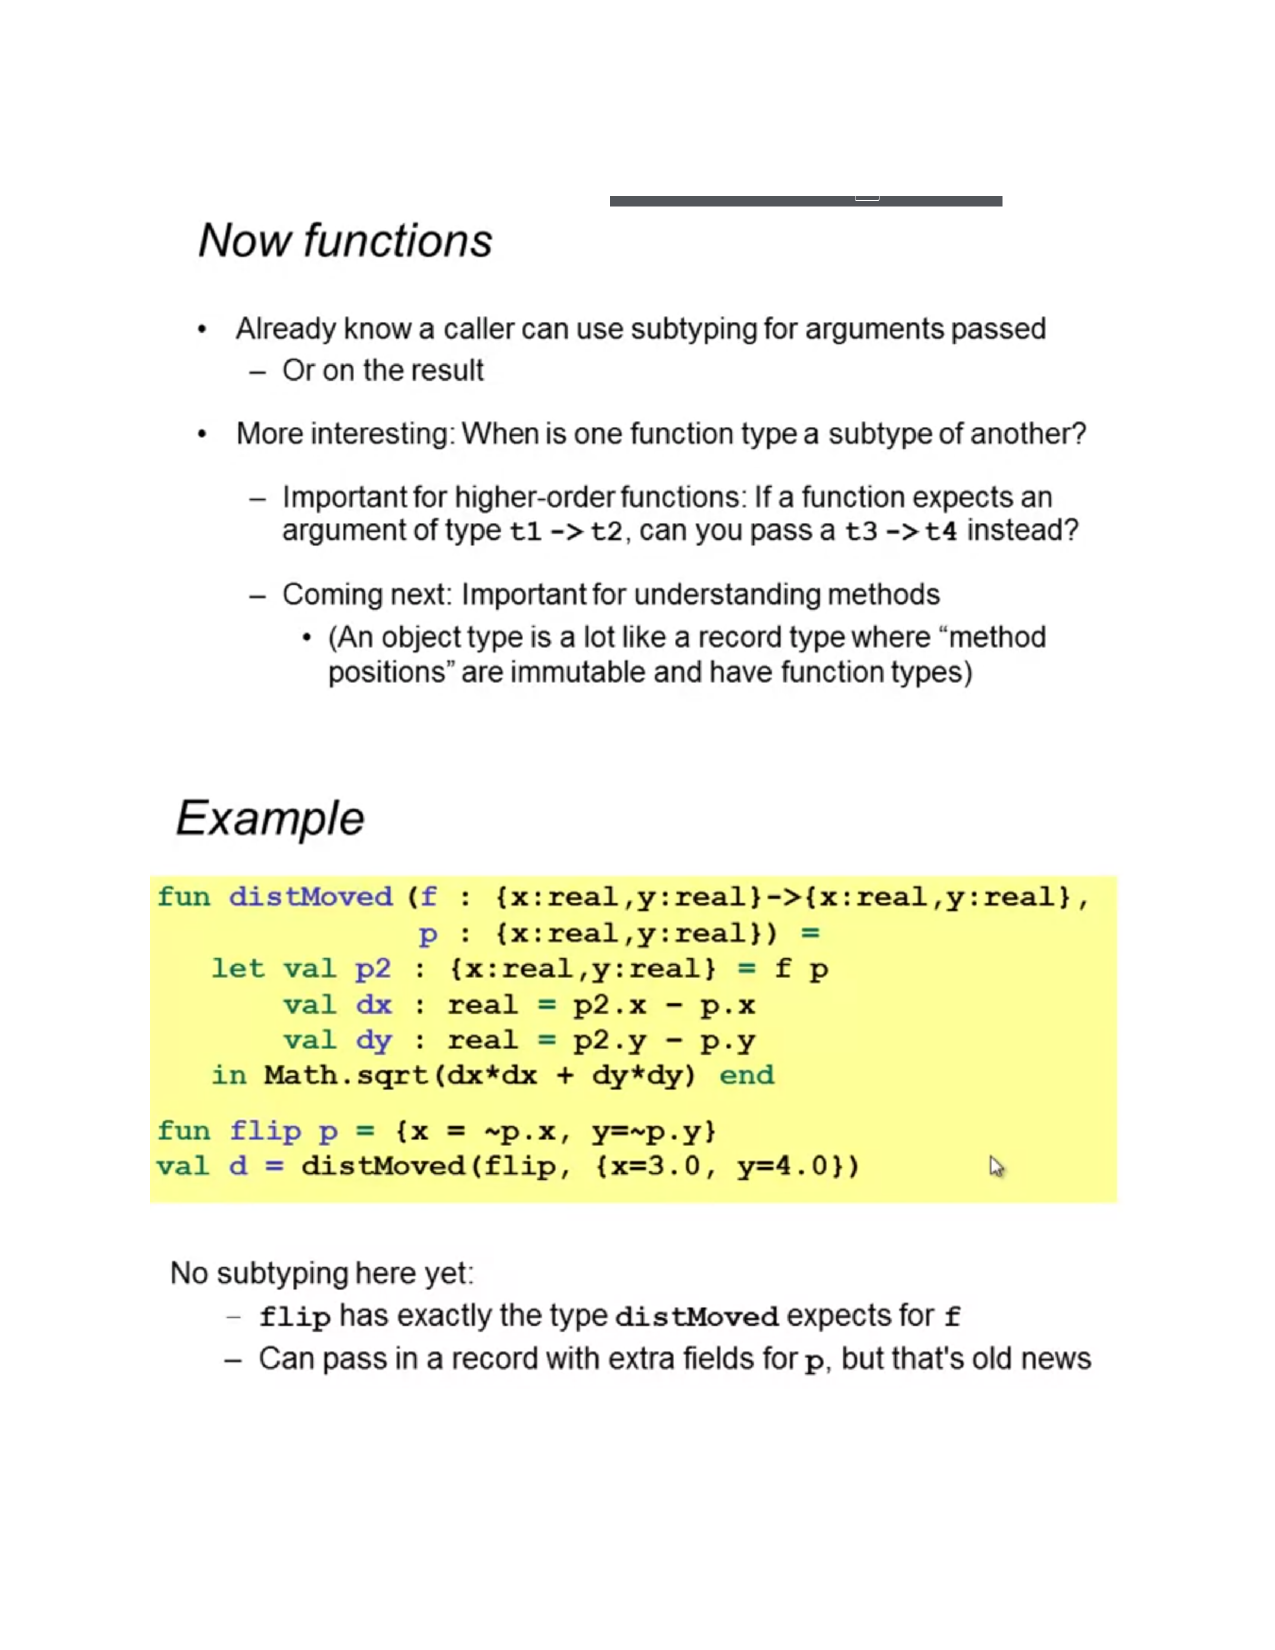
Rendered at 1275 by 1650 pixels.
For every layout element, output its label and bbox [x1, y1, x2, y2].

picture [150, 765, 1125, 1389]
picture [150, 196, 1125, 747]
